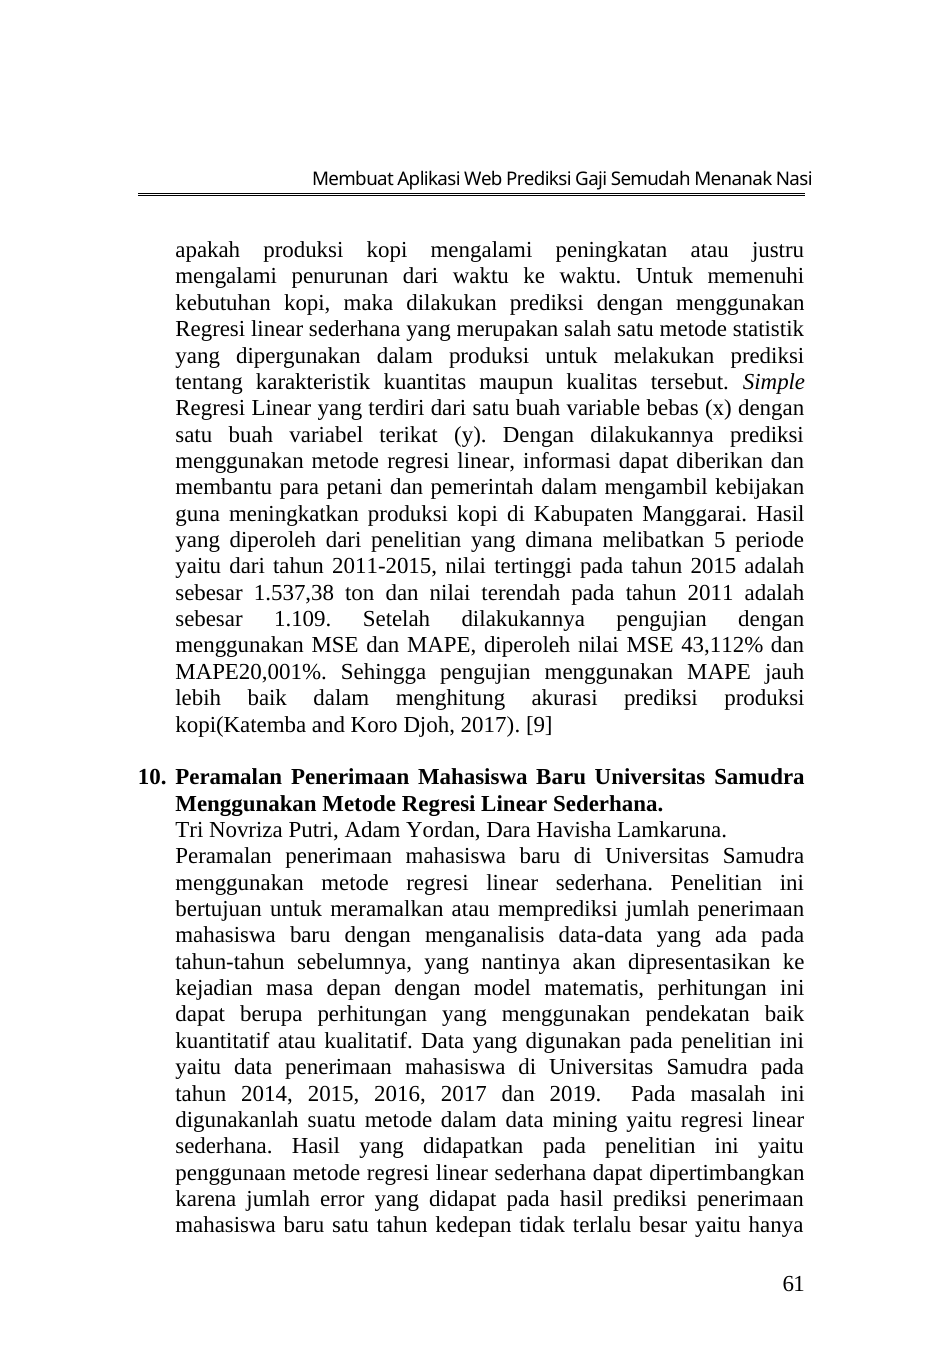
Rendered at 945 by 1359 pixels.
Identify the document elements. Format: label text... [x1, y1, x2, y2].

list Peramalan Penerimaan Mahasiswa Baru Universitas Samudra Menggunakan Metode Regresi Linear Sederhana. [138, 763, 805, 816]
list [175, 236, 805, 737]
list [175, 842, 805, 1238]
list Tri Novriza Putri, Adam Yordan, Dara Havisha Lamkaruna. [175, 816, 805, 842]
